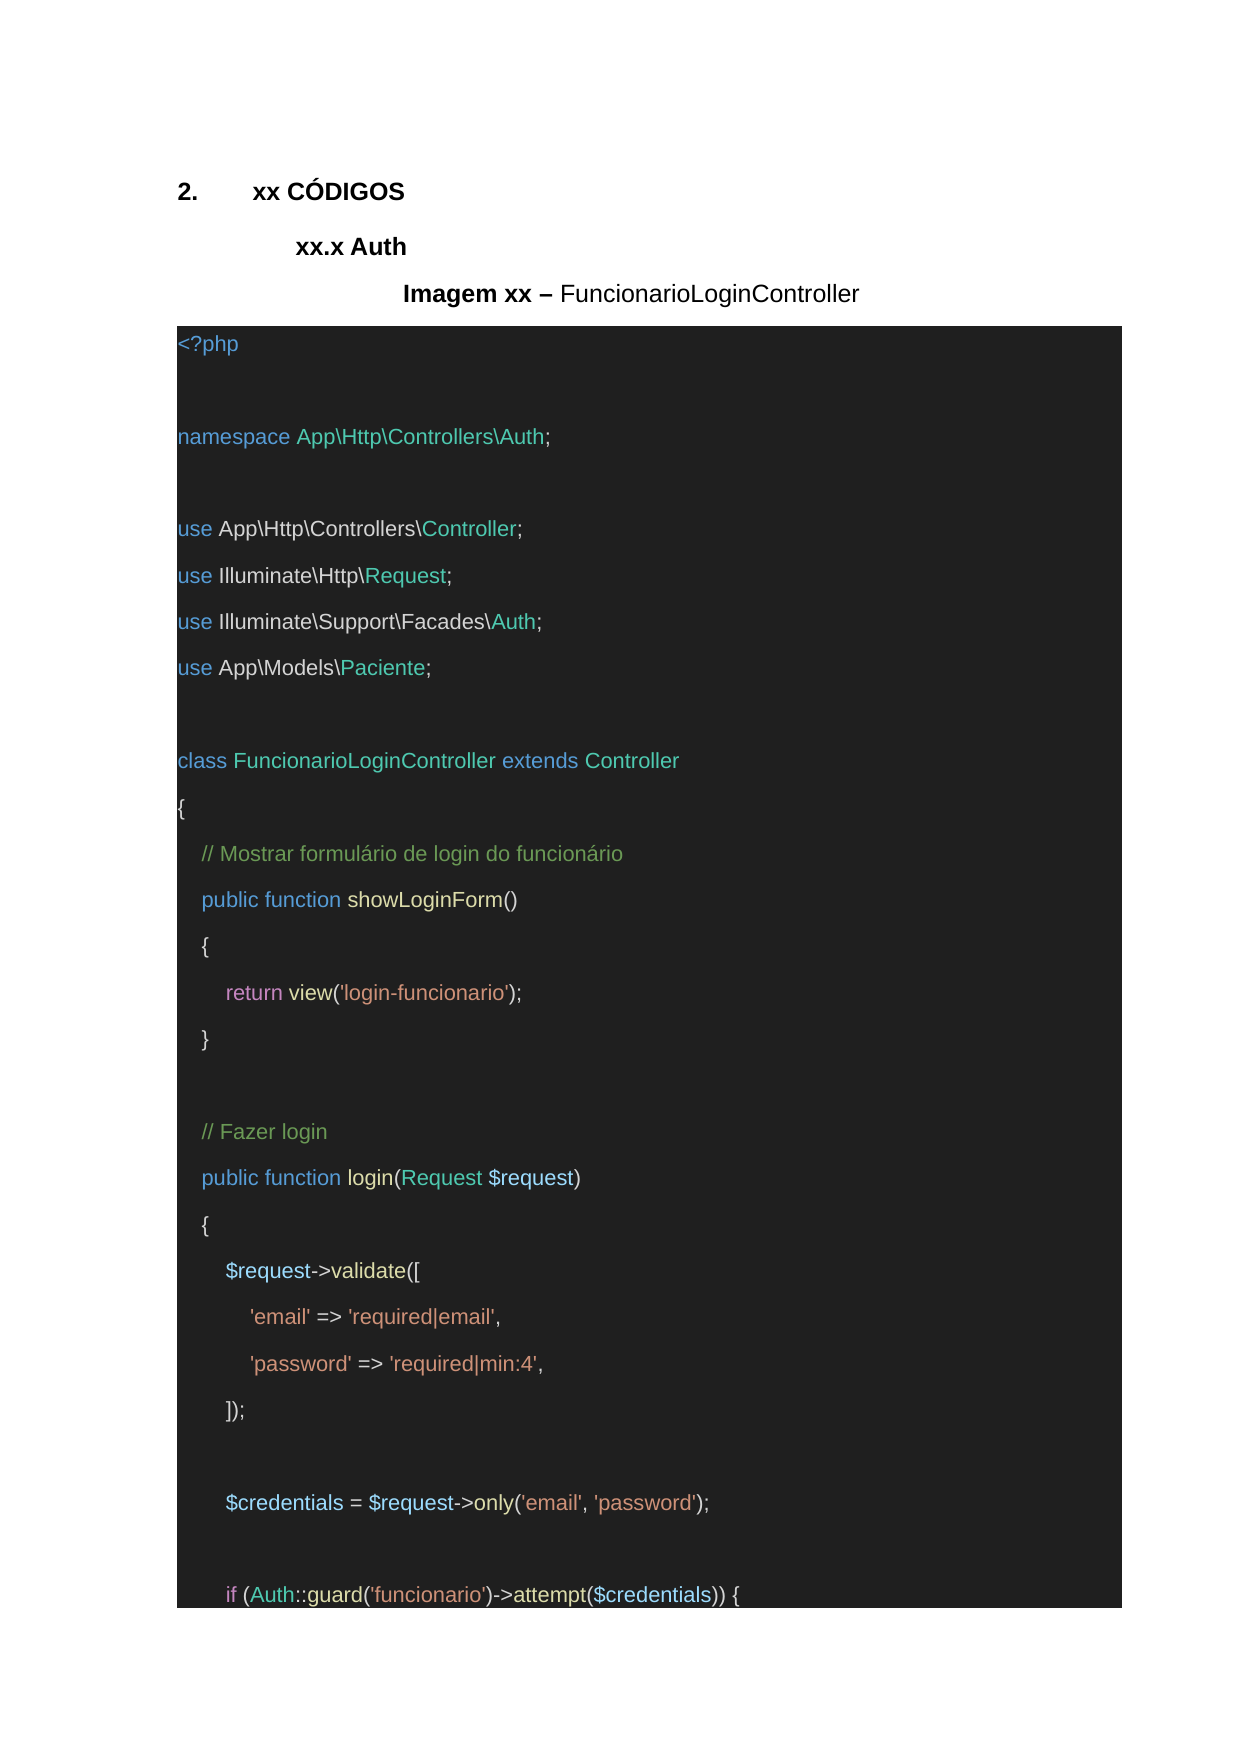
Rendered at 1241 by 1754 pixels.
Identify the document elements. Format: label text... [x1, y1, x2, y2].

text return view('login-funcionario'); [177, 975, 1122, 1005]
text // Mostrar formulário de login do funcionário [177, 836, 1122, 866]
text 'email' => 'required|email', [177, 1300, 1122, 1329]
text if (Auth::guard('funcionario')->attempt($credentials)) { [177, 1578, 1122, 1608]
text use Illuminate\Support\Facades\Auth; [177, 604, 1122, 634]
subtitle xx CÓDIGOS [177, 177, 1026, 206]
text use Illuminate\Http\Request; [177, 558, 1122, 588]
text namespace App\Http\Controllers\Auth; [177, 419, 1122, 449]
text <?php [177, 326, 1122, 356]
text 'password' => 'required|min:4', [177, 1346, 1122, 1376]
text use App\Http\Controllers\Controller; [177, 512, 1122, 541]
text class FuncionarioLoginController extends Controller [177, 743, 1122, 773]
text public function showLoginForm() [177, 883, 1122, 912]
text { [177, 1207, 1122, 1237]
text { [177, 929, 1122, 959]
text Imagem xx – FuncionarioLoginController [238, 279, 1024, 308]
text use App\Models\Paciente; [177, 651, 1122, 681]
text ]); [177, 1392, 1122, 1422]
text xx.x Auth [295, 231, 1122, 260]
text public function login(Request $request) [177, 1161, 1122, 1190]
text // Fazer login [177, 1114, 1122, 1144]
text } [177, 1022, 1122, 1051]
text { [177, 790, 1122, 819]
text $credentials = $request->only('email', 'password'); [177, 1485, 1122, 1515]
text $request->validate([ [177, 1253, 1122, 1283]
